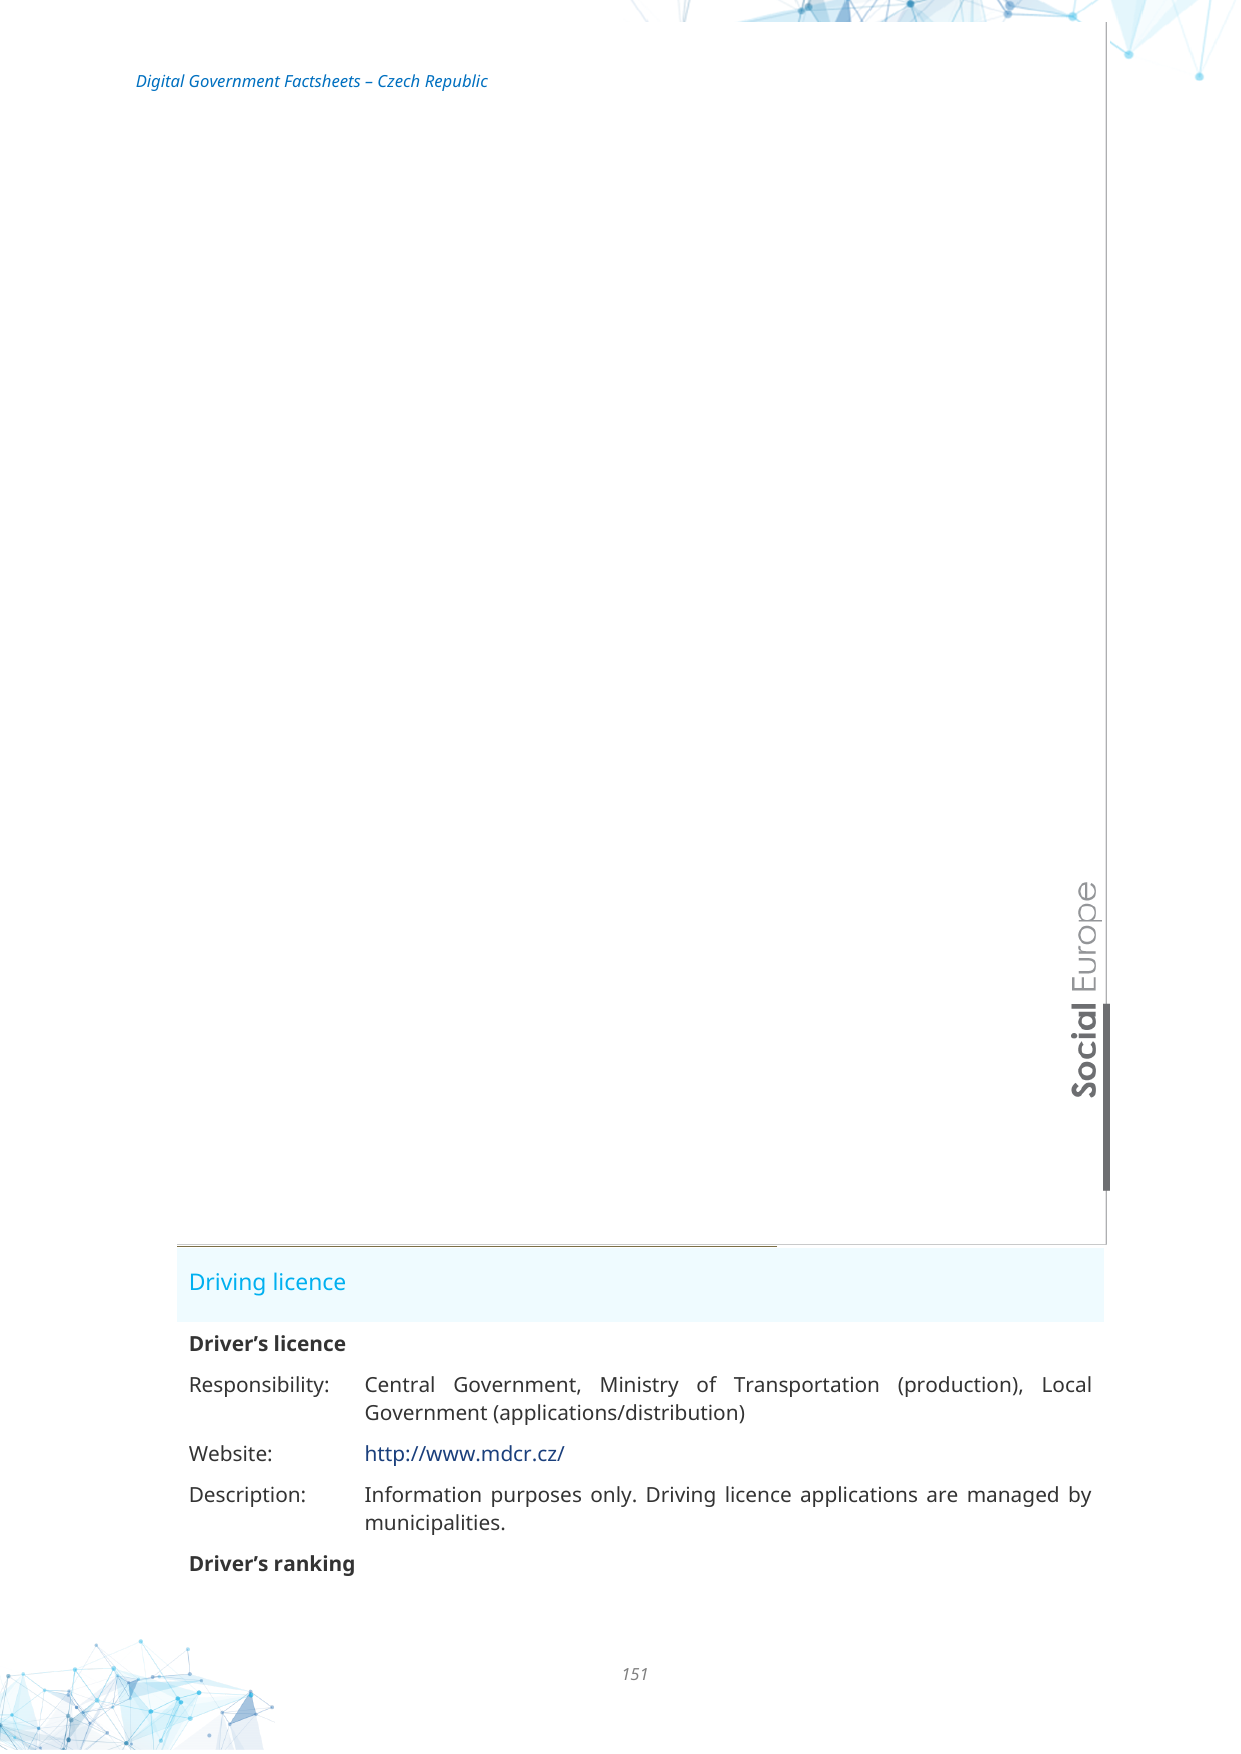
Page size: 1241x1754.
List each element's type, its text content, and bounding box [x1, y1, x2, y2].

table_cell Website: [177, 1433, 353, 1474]
table_cell Driver’s licence [177, 1323, 1104, 1363]
table_cell Driver’s ranking [177, 1543, 1104, 1584]
picture [177, 22, 1110, 1245]
table_cell Description: [177, 1474, 353, 1543]
table_cell Driving licence [177, 1248, 1104, 1322]
table_cell Central Government, Ministry of Transportation (production), Local Government (applications/distribution) [353, 1364, 1104, 1433]
table_cell Information purposes only. Driving licence applications are managed by municipalities. [353, 1474, 1104, 1543]
table_cell Responsibility: [177, 1364, 353, 1433]
table_cell http://www.mdcr.cz/ [353, 1433, 1104, 1474]
